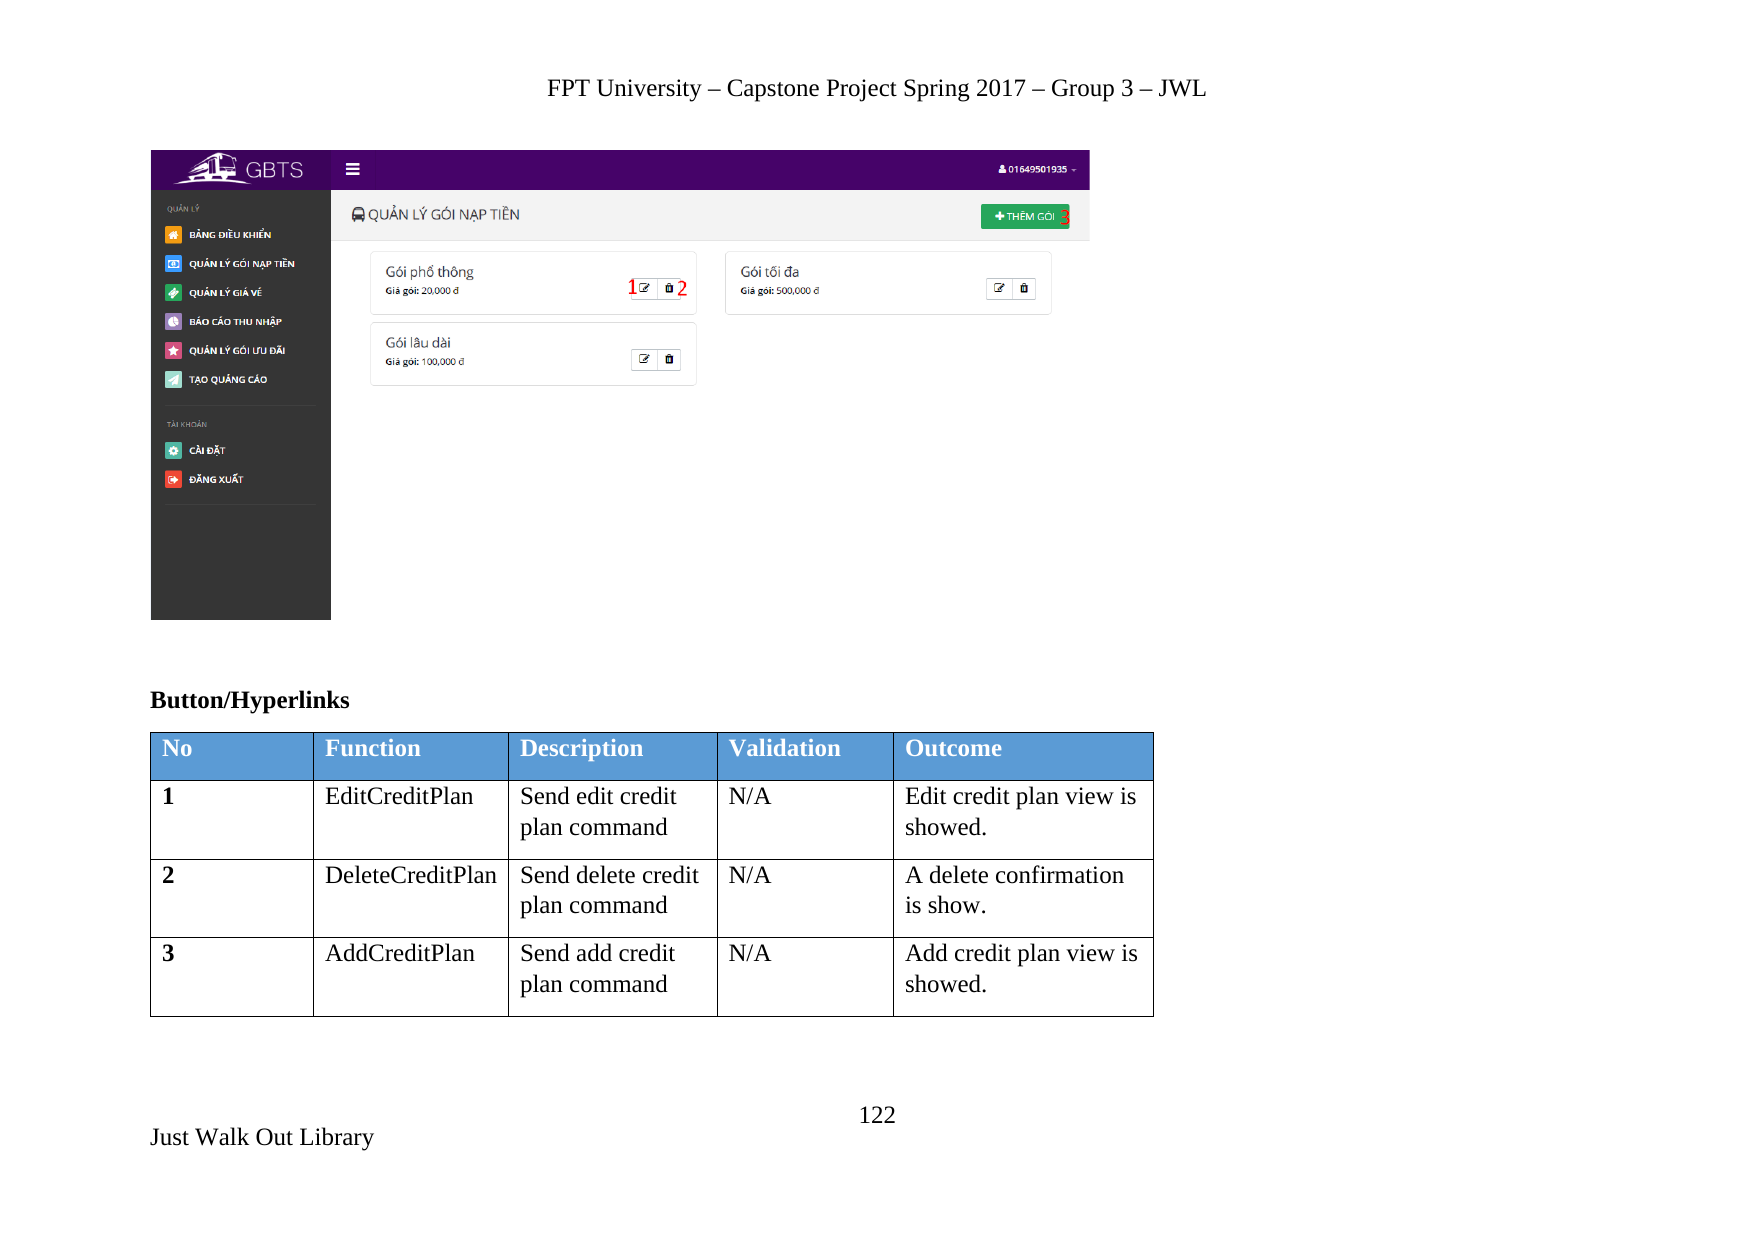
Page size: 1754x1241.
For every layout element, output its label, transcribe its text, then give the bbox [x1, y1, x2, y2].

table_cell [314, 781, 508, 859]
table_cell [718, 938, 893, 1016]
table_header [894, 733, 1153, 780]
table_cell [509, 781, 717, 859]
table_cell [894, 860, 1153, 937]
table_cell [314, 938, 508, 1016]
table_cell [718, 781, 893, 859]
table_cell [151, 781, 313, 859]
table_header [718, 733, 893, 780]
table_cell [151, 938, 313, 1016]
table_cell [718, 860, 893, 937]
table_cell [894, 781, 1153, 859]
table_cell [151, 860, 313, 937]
text Button/Hyperlinks [150, 685, 1604, 714]
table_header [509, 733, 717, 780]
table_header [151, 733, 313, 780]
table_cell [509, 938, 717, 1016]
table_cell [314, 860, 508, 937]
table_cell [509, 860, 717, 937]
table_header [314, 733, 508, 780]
picture [150, 150, 1090, 620]
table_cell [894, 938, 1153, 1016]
